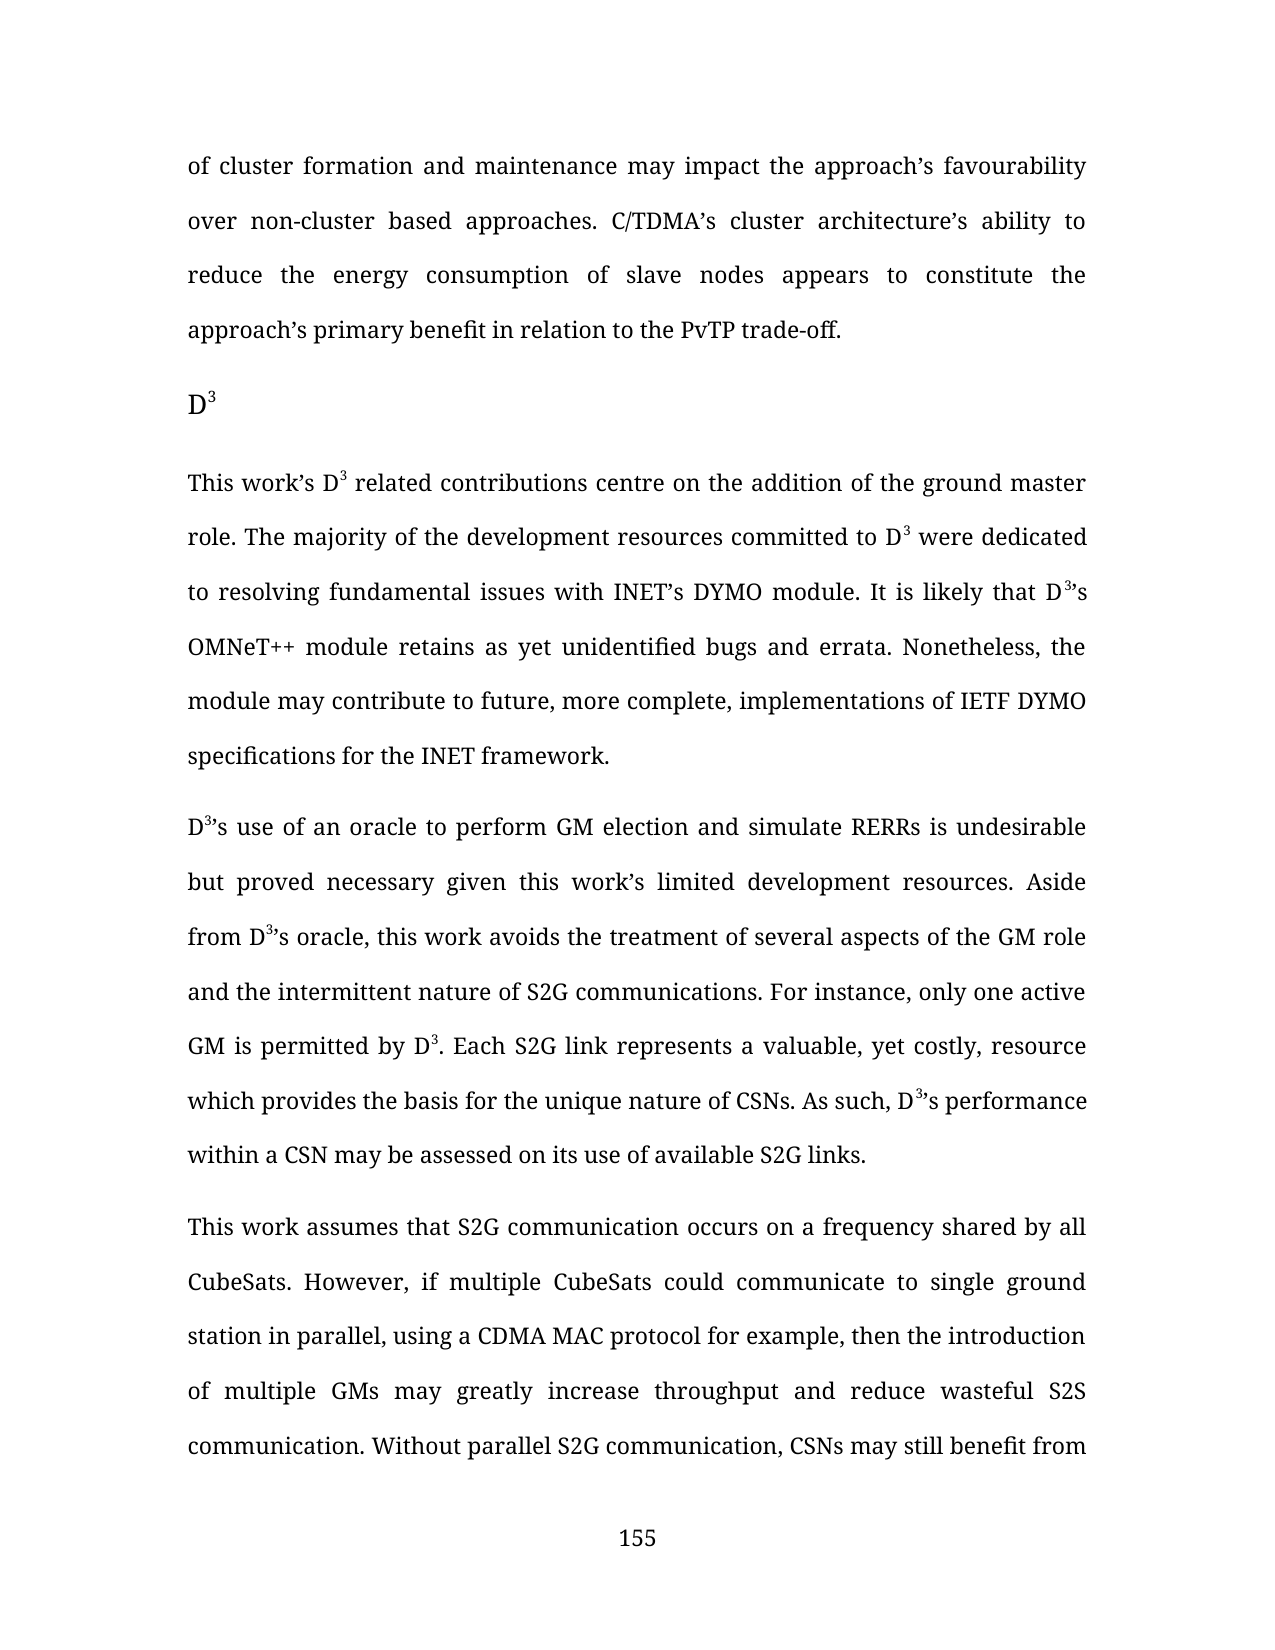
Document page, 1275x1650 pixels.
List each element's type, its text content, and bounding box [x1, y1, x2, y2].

subtitle D3 [187, 385, 1087, 422]
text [187, 150, 1087, 345]
text D3’s use of an oracle to perform GM election and simulate RERRs is undesirable but proved necessary given this work’s limited development resources. Aside from D3’s oracle, this work avoids the treatment of several aspects of the GM role and the intermittent nature of S2G communications. For instance, only one active GM is permitted by D3. Each S2G link represents a valuable, yet costly, resource which provides the basis for the unique nature of CSNs. As such, D3’s performance within a CSN may be assessed on its use of available S2G links. [187, 811, 1087, 1171]
text This work’s D3 related contributions centre on the addition of the ground master role. The majority of the development resources committed to D3 were dedicated to resolving fundamental issues with INET’s DYMO module. It is likely that D3’s OMNeT++ module retains as yet unidentified bugs and errata. Nonetheless, the module may contribute to future, more complete, implementations of IETF DYMO specifications for the INET framework. [187, 467, 1087, 771]
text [187, 1211, 1087, 1461]
